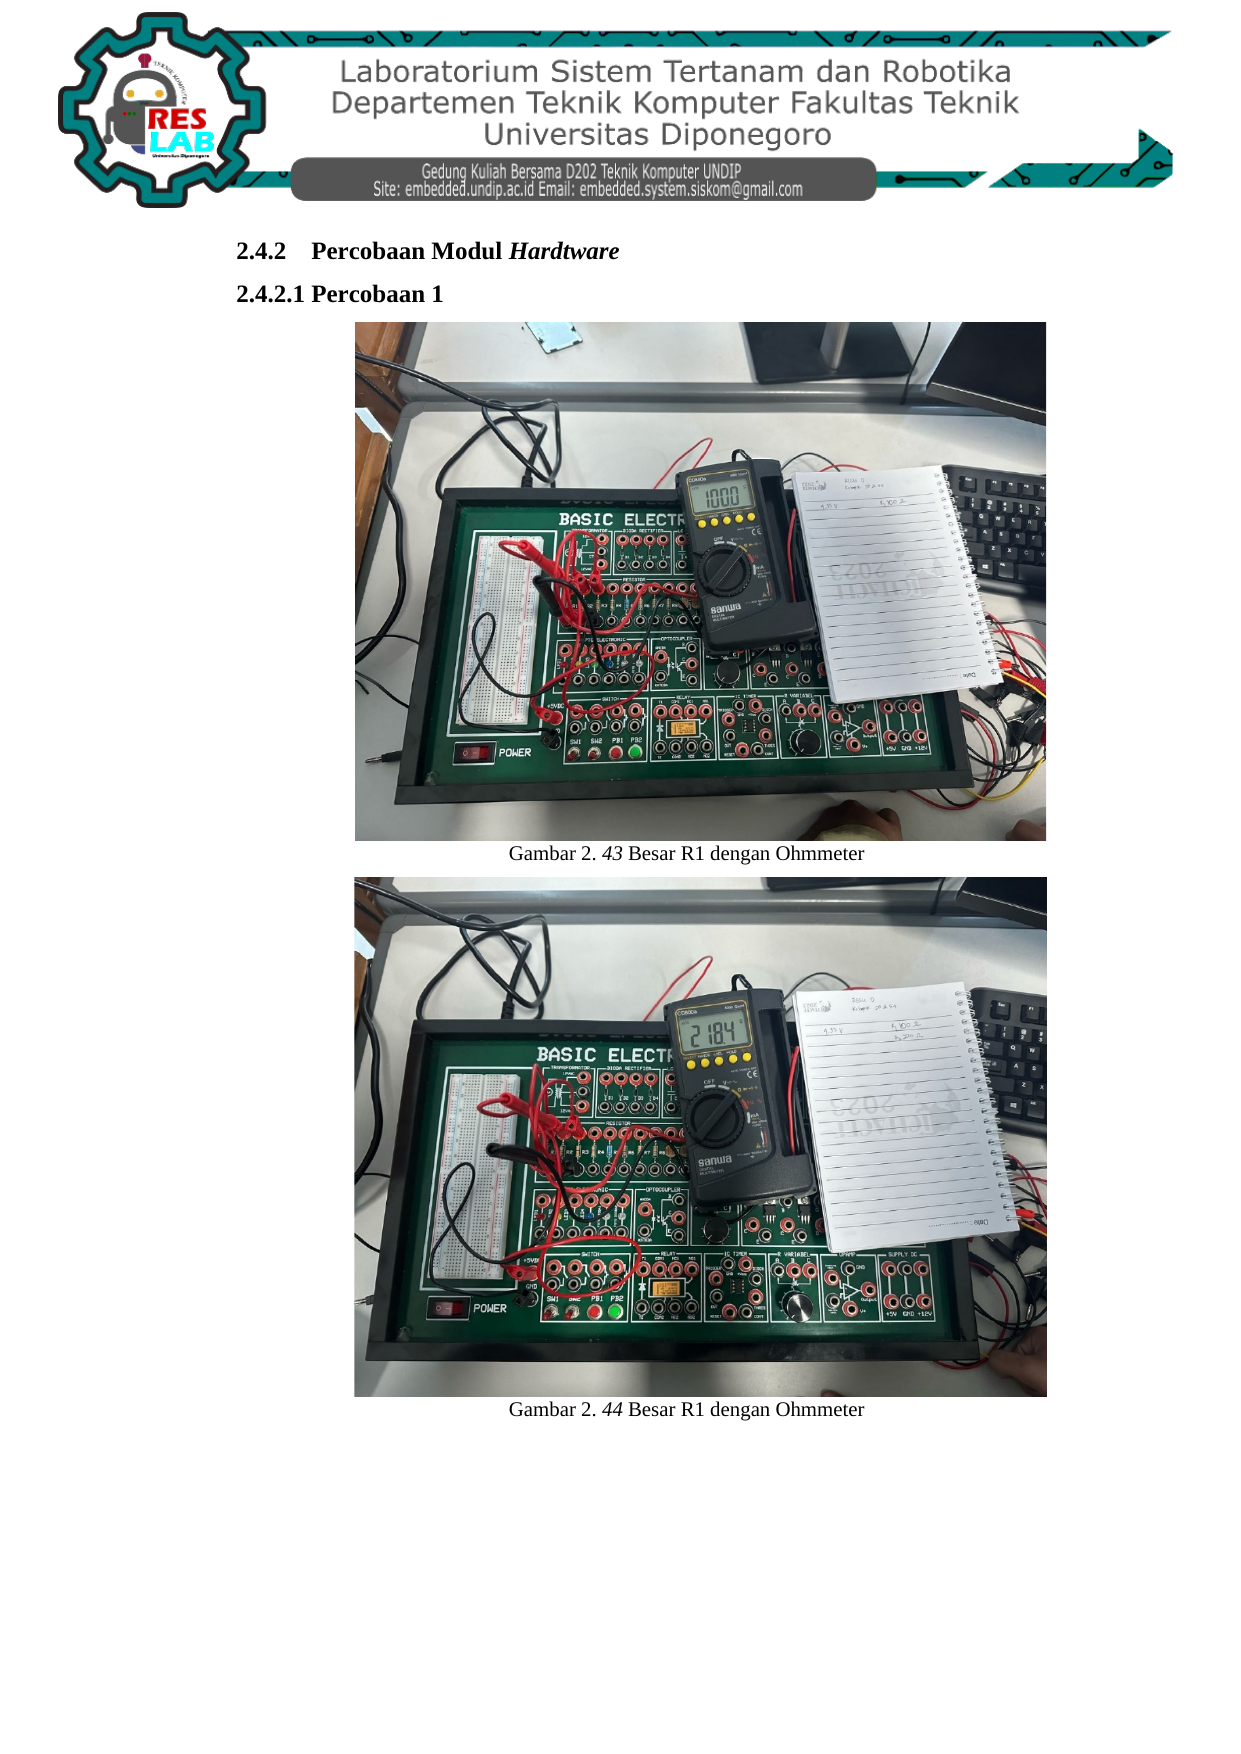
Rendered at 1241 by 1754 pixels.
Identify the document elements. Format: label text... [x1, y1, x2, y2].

text Gambar 2. 44 Besar R1 dengan Ohmmeter [236, 1396, 1063, 1421]
subtitle Percobaan 1 [236, 279, 1063, 308]
picture [355, 322, 1047, 841]
text Gambar 2. 43 Besar R1 dengan Ohmmeter [236, 841, 1063, 865]
picture [354, 877, 1047, 1397]
subtitle Percobaan Modul Hardtware [236, 236, 1063, 265]
picture [57, 11, 1173, 208]
